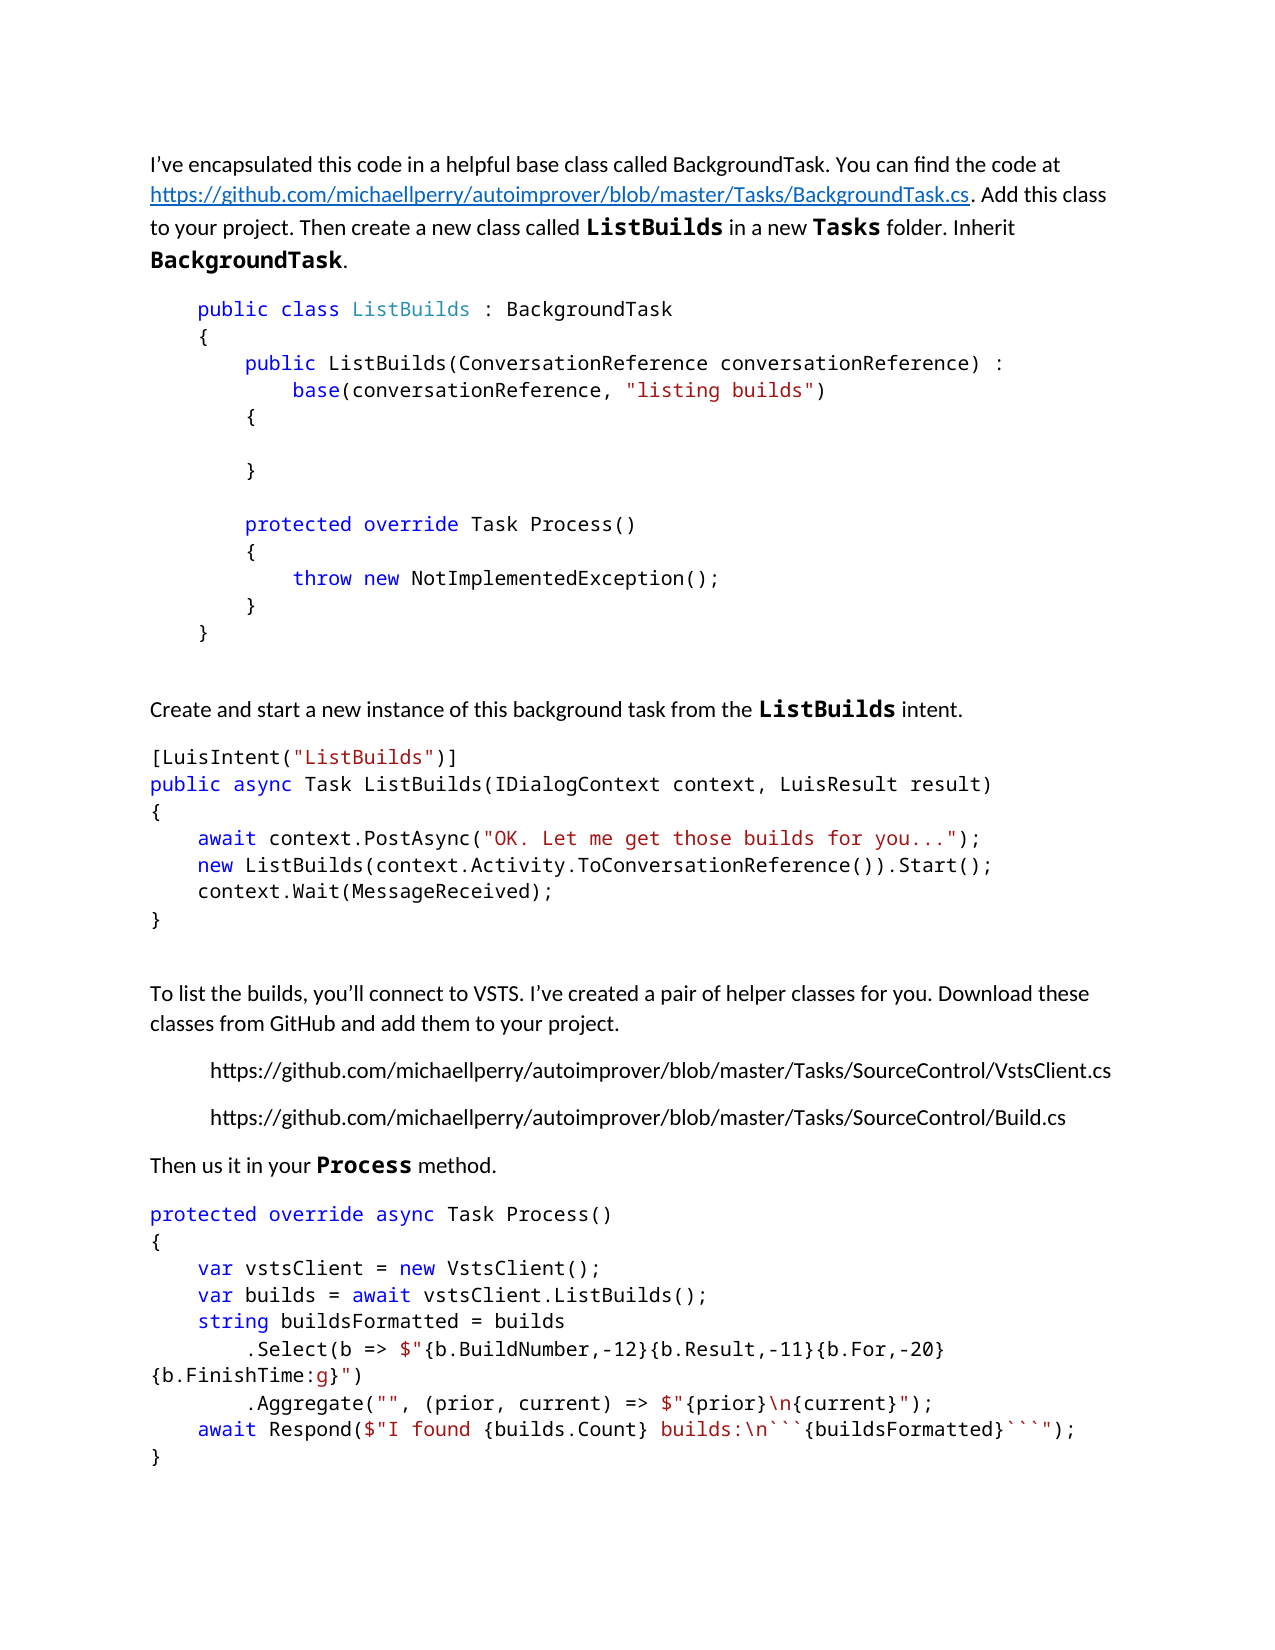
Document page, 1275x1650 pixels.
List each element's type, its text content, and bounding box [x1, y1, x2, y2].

text } [150, 592, 1125, 619]
text { [150, 322, 1125, 349]
text .Select(b => $"{b.BuildNumber,-12}{b.Result,-11}{b.For,-20}{b.FinishTime:g}") [150, 1335, 1125, 1389]
text public ListBuilds(ConversationReference conversationReference) : [150, 349, 1125, 376]
text var builds = await vstsClient.ListBuilds(); [150, 1281, 1125, 1308]
text context.Wait(MessageReceived); [150, 878, 1125, 905]
text { [150, 797, 1125, 824]
text } [150, 619, 1125, 646]
text public class ListBuilds : BackgroundTask [150, 295, 1125, 322]
text protected override Task Process() [150, 511, 1125, 538]
text Create and start a new instance of this background task from the ListBuilds intent. [150, 692, 1125, 724]
text } [150, 1443, 1125, 1470]
text await context.PostAsync("OK. Let me get those builds for you..."); [150, 824, 1125, 851]
text Then us it in your Process method. [150, 1149, 1125, 1181]
text string buildsFormatted = builds [150, 1308, 1125, 1335]
text https://github.com/michaellperry/autoimprover/blob/master/Tasks/SourceControl/Build.cs [210, 1103, 1125, 1131]
text .Aggregate("", (prior, current) => $"{prior}\n{current}"); [150, 1389, 1125, 1416]
text protected override async Task Process() [150, 1200, 1125, 1227]
text new ListBuilds(context.Activity.ToConversationReference()).Start(); [150, 851, 1125, 878]
text var vstsClient = new VstsClient(); [150, 1254, 1125, 1281]
text [LuisIntent("ListBuilds")] [150, 743, 1125, 770]
text https://github.com/michaellperry/autoimprover/blob/master/Tasks/SourceControl/VstsClient.cs [210, 1056, 1125, 1084]
text public async Task ListBuilds(IDialogContext context, LuisResult result) [150, 770, 1125, 797]
text { [150, 403, 1125, 430]
text To list the builds, you’ll connect to VSTS. I’ve created a pair of helper classes for you. Download these classes from GitHub and add them to your project. [150, 979, 1125, 1037]
text throw new NotImplementedException(); [150, 565, 1125, 592]
text I’ve encapsulated this code in a helpful base class called BackgroundTask. You can find the code at https://github.com/michaellperry/autoimprover/blob/master/Tasks/BackgroundTask.cs. Add this class to your project. Then create a new class called ListBuilds in a new Tasks folder. Inherit BackgroundTask. [150, 150, 1125, 276]
text base(conversationReference, "listing builds") [150, 376, 1125, 403]
text { [150, 538, 1125, 565]
text } [150, 905, 1125, 932]
text { [150, 1227, 1125, 1254]
text } [150, 457, 1125, 484]
text await Respond($"I found {builds.Count} builds:\n```{buildsFormatted}```"); [150, 1416, 1125, 1443]
